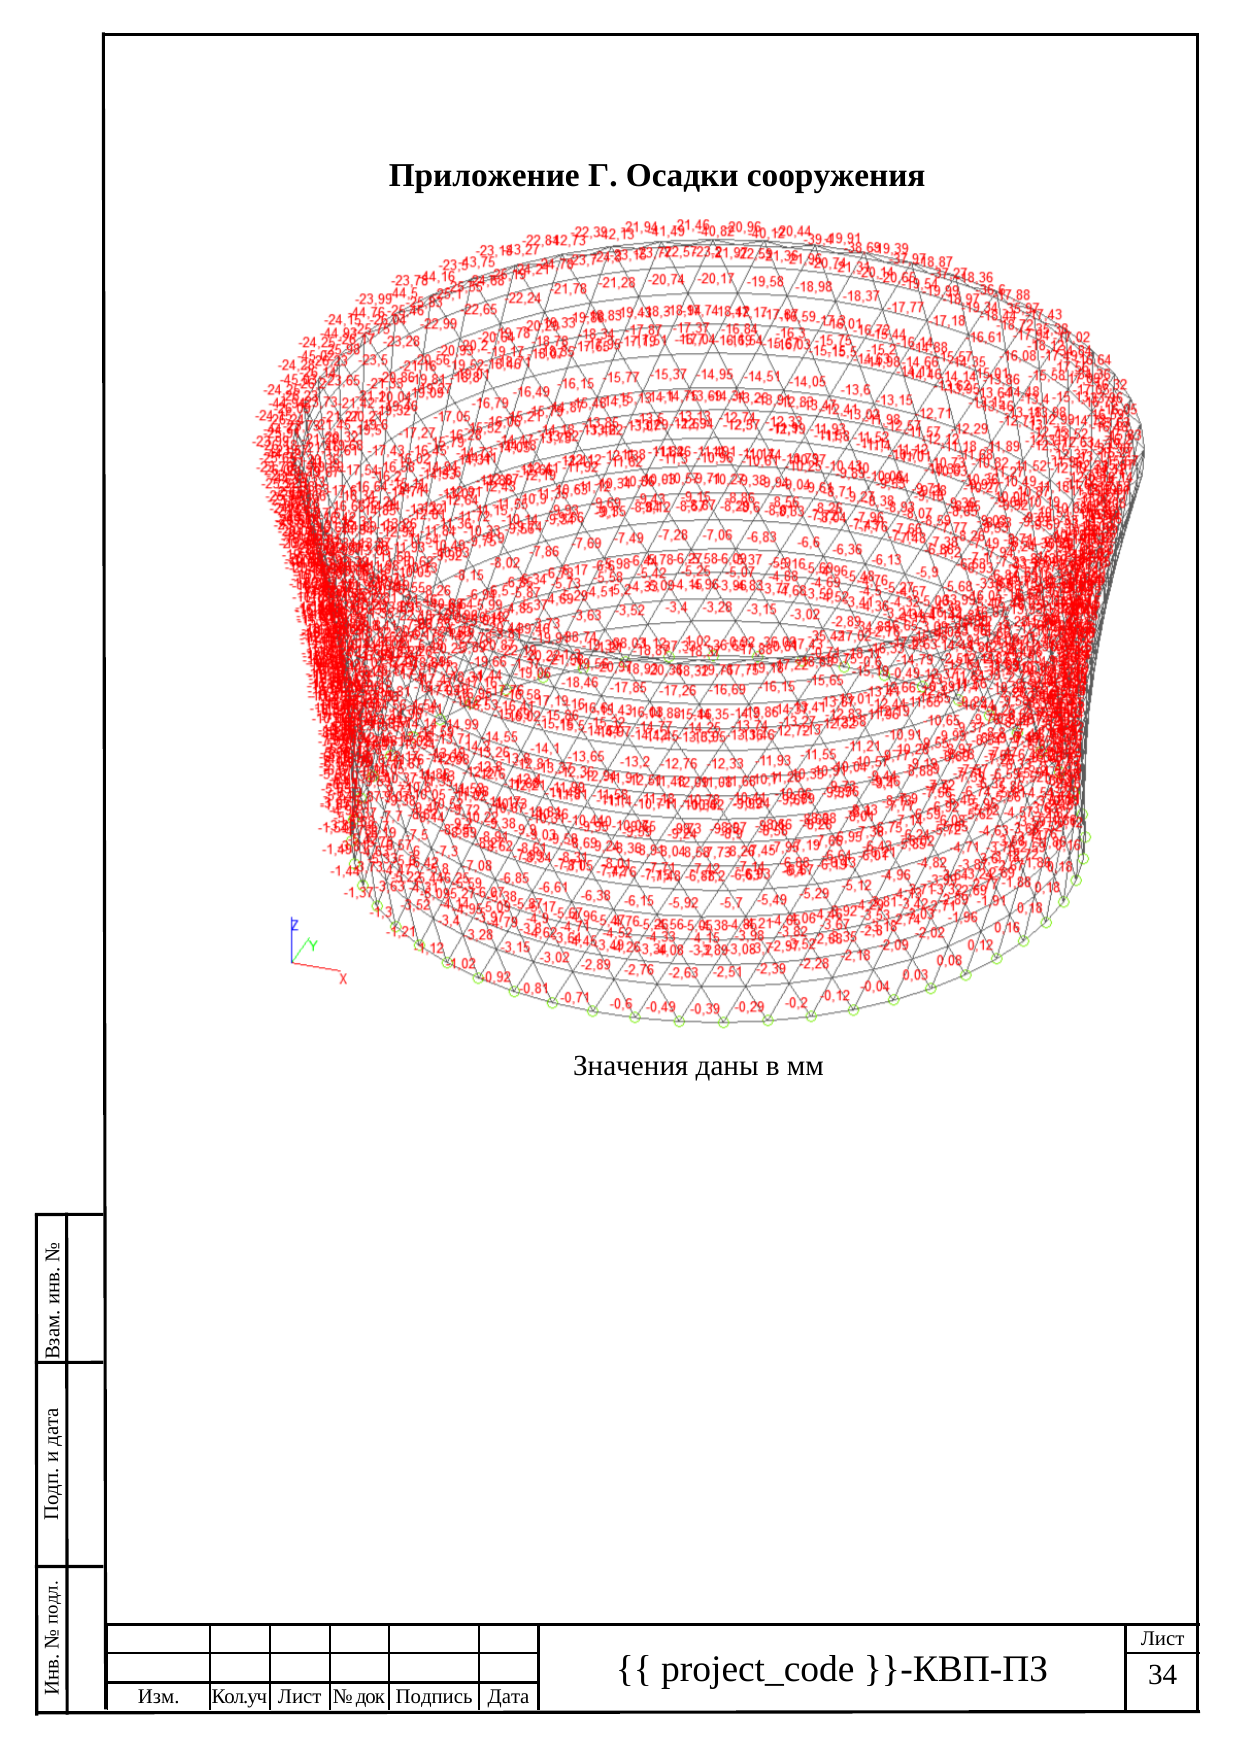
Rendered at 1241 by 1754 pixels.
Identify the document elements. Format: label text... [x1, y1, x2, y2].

text Значения даны в мм [148, 1048, 1166, 1082]
picture [247, 213, 1150, 1032]
text Приложение Г. Осадки сооружения [148, 98, 1166, 194]
